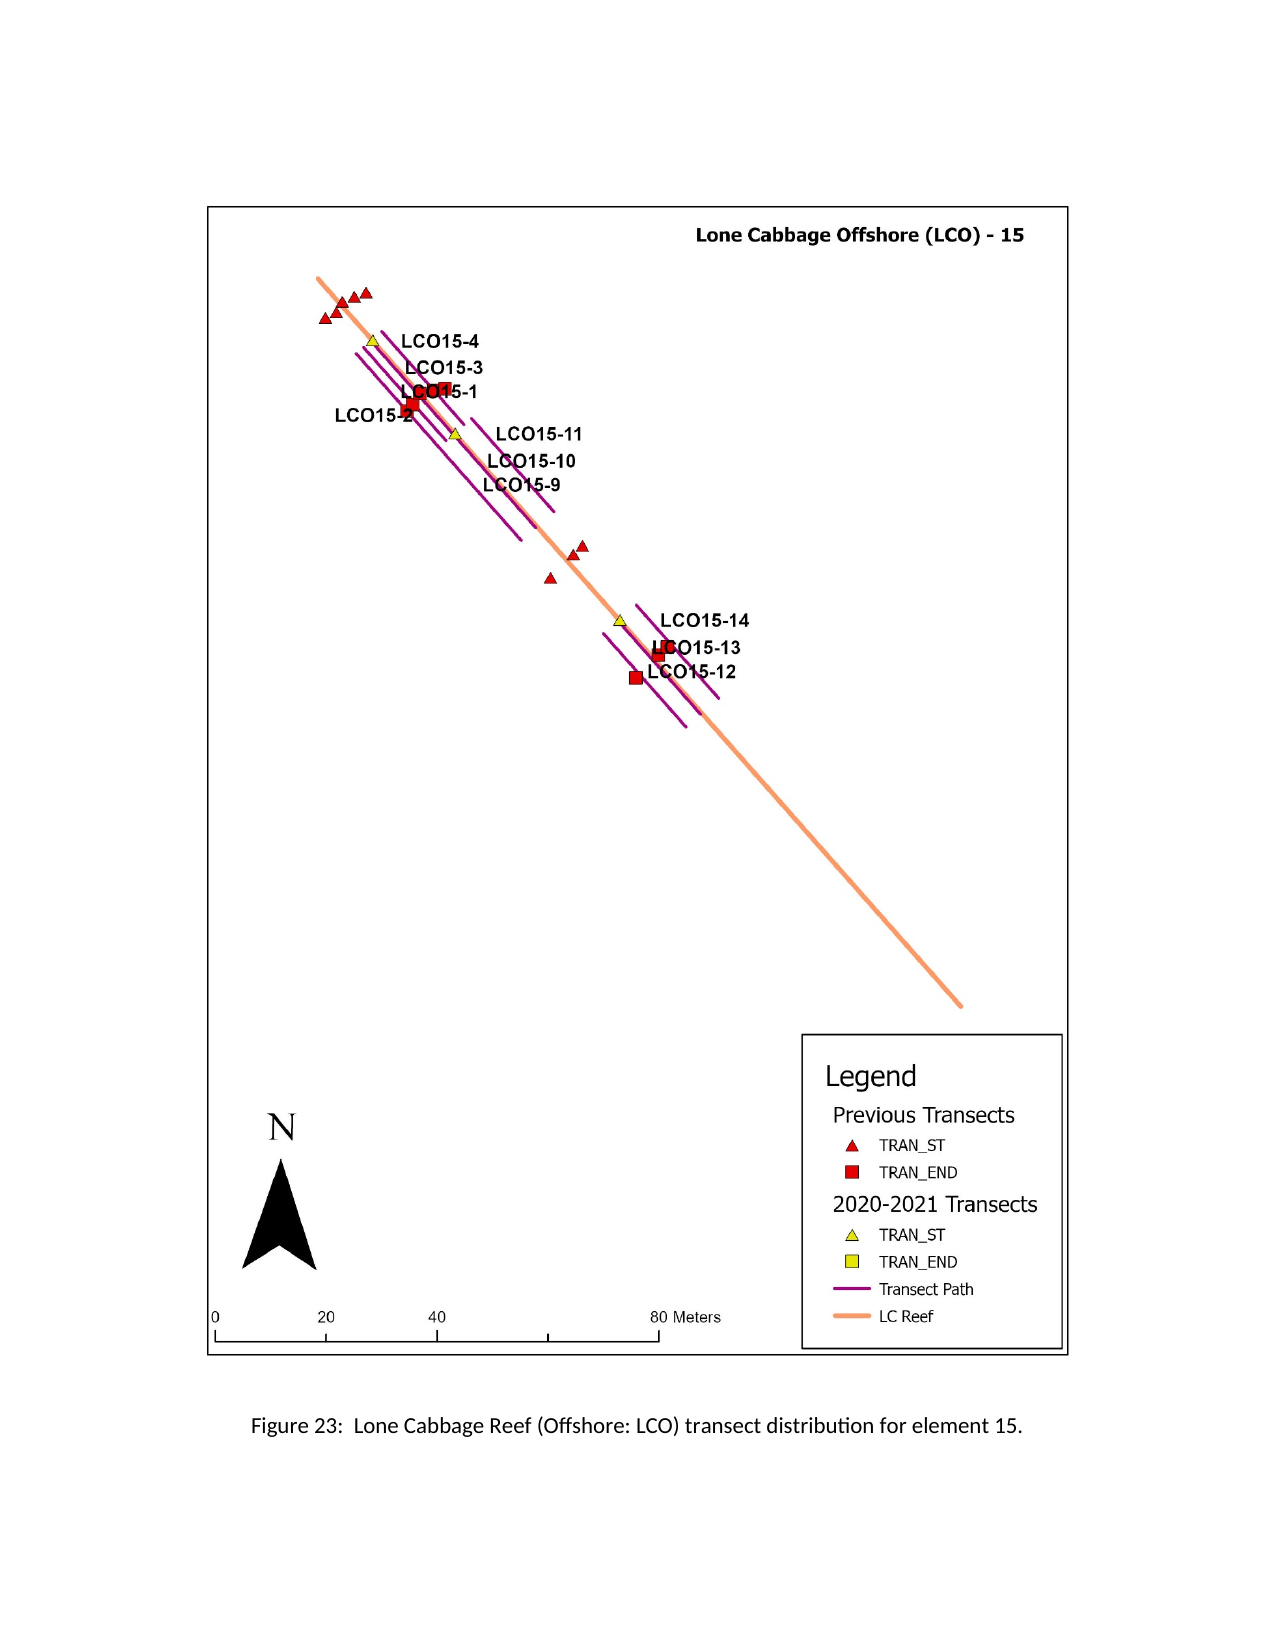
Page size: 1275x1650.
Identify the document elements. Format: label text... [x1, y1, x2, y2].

picture [150, 150, 1125, 1412]
text Figure 23: Lone Cabbage Reef (Offshore: LCO) transect distribution for element 15. [150, 1412, 1125, 1439]
